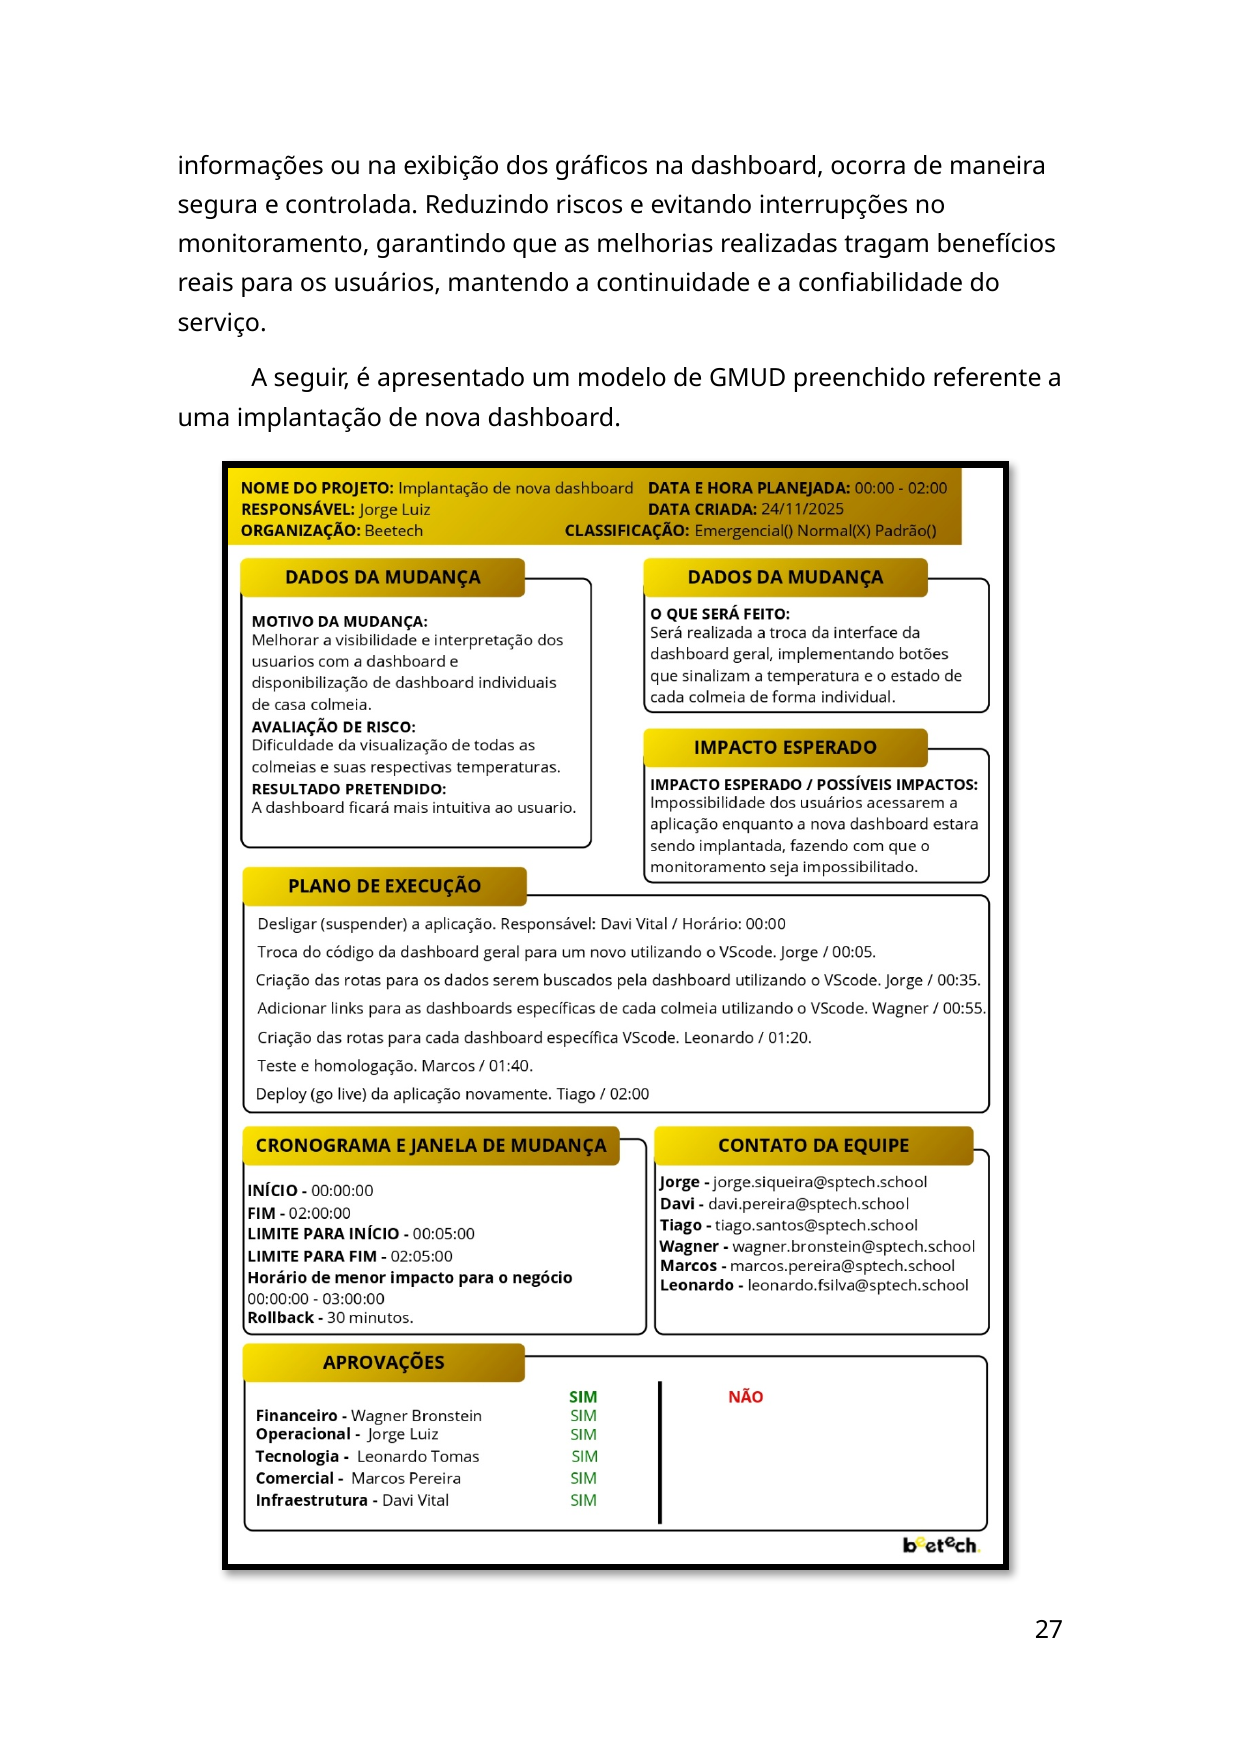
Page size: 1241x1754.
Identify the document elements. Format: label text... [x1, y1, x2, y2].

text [177, 148, 1063, 338]
picture [228, 468, 1003, 1564]
text A seguir, é apresentado um modelo de GMUD preenchido referente a uma implantação de nova dashboard. [177, 360, 1063, 433]
